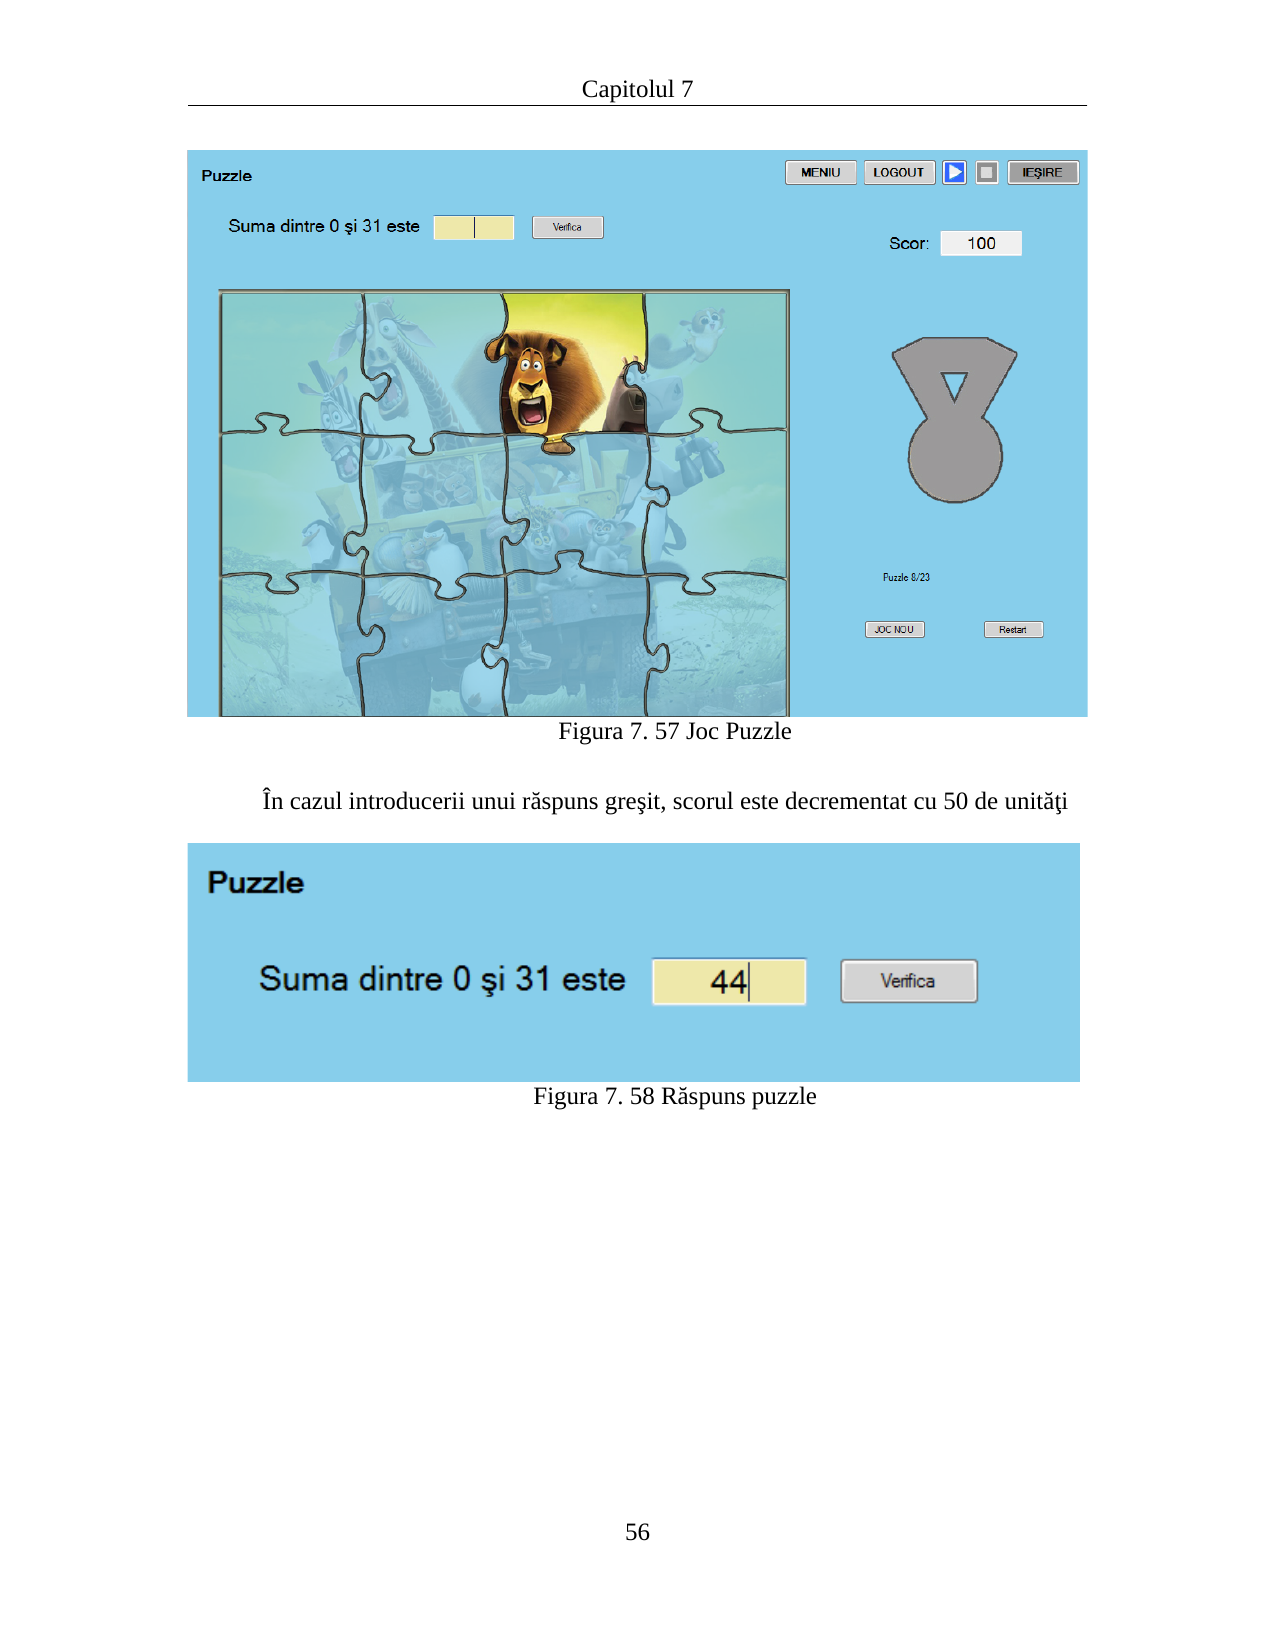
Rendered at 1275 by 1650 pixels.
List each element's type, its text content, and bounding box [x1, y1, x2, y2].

picture [187, 150, 1088, 717]
text În cazul introducerii unui răspuns greşit, scorul este decrementat cu 50 de unităţi [187, 786, 1087, 815]
picture [187, 843, 1080, 1082]
